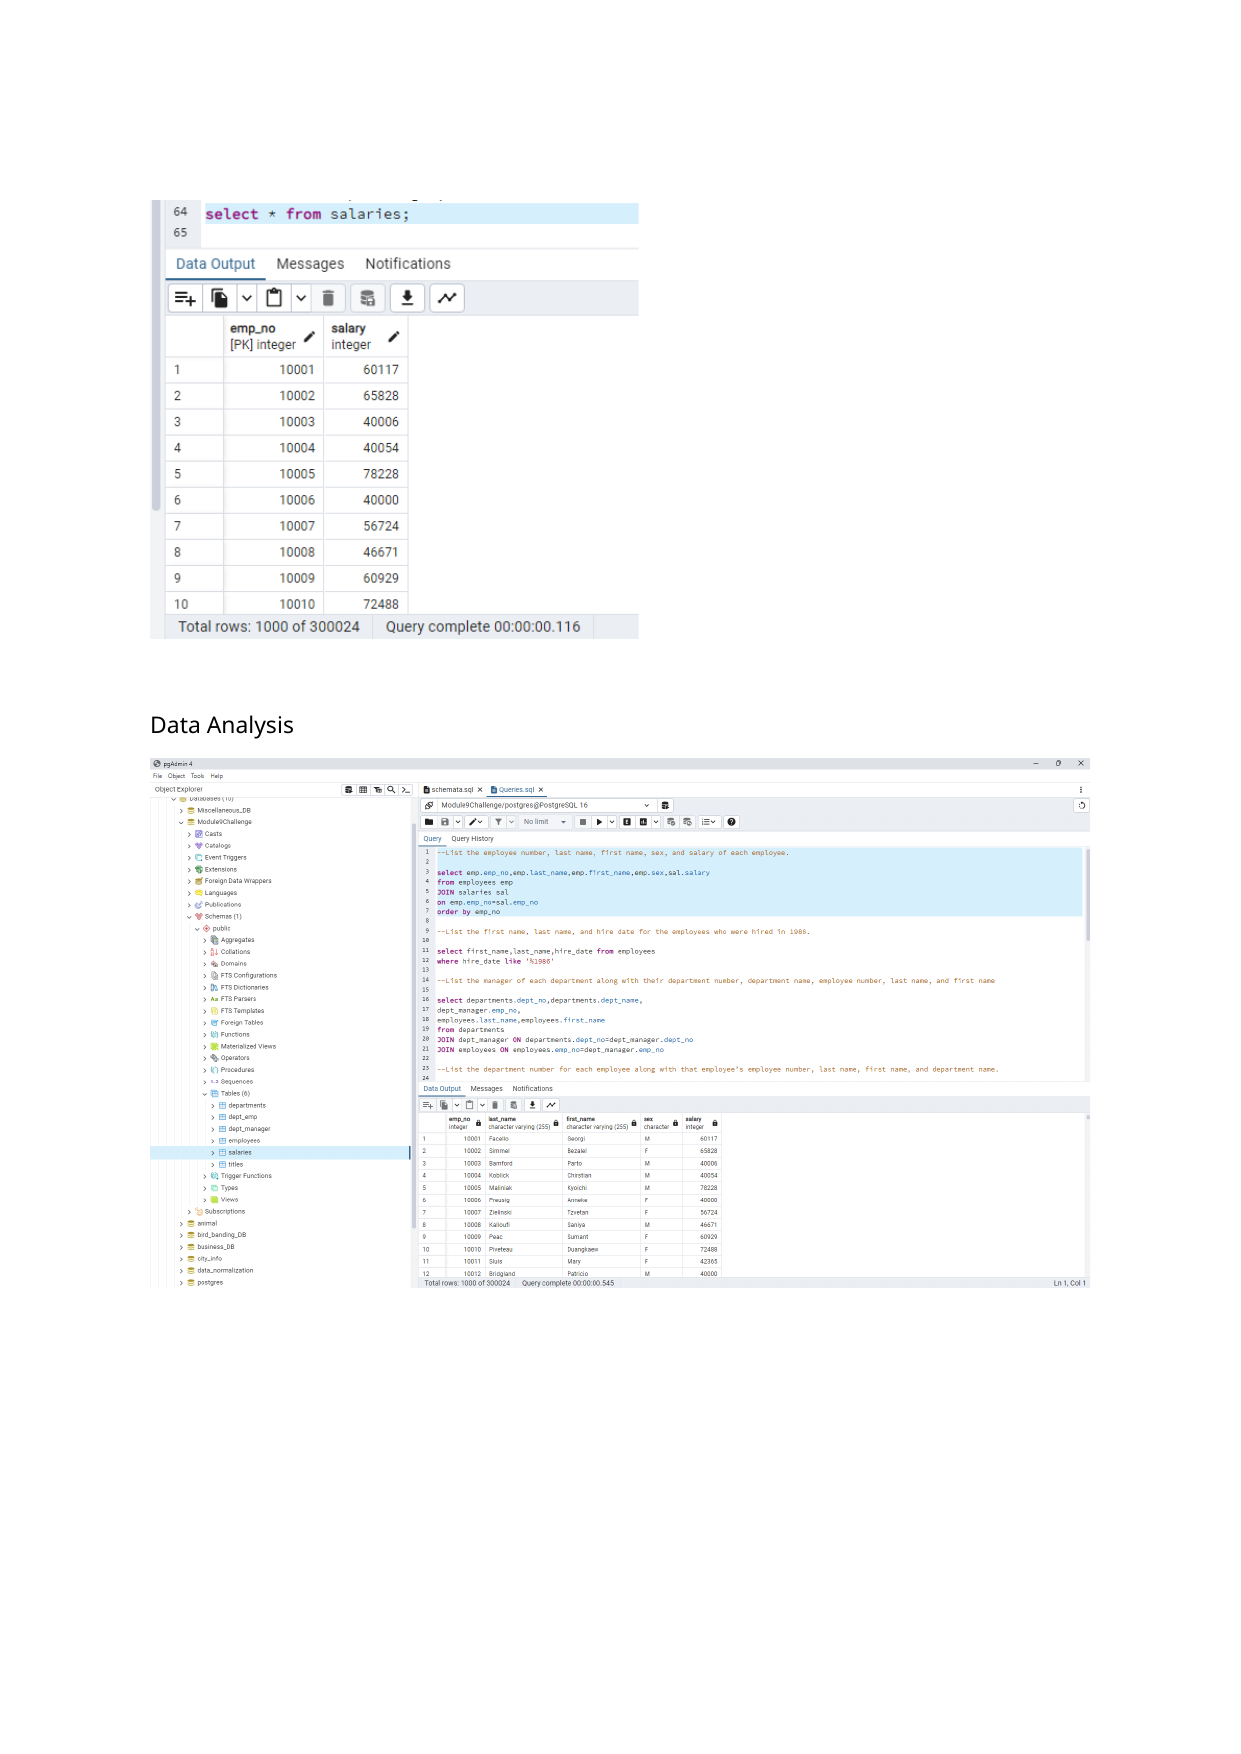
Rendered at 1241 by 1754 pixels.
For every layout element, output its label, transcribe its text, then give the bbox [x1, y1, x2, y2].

text Data Analysis [150, 708, 1090, 740]
picture [150, 200, 639, 639]
picture [150, 758, 1091, 1288]
